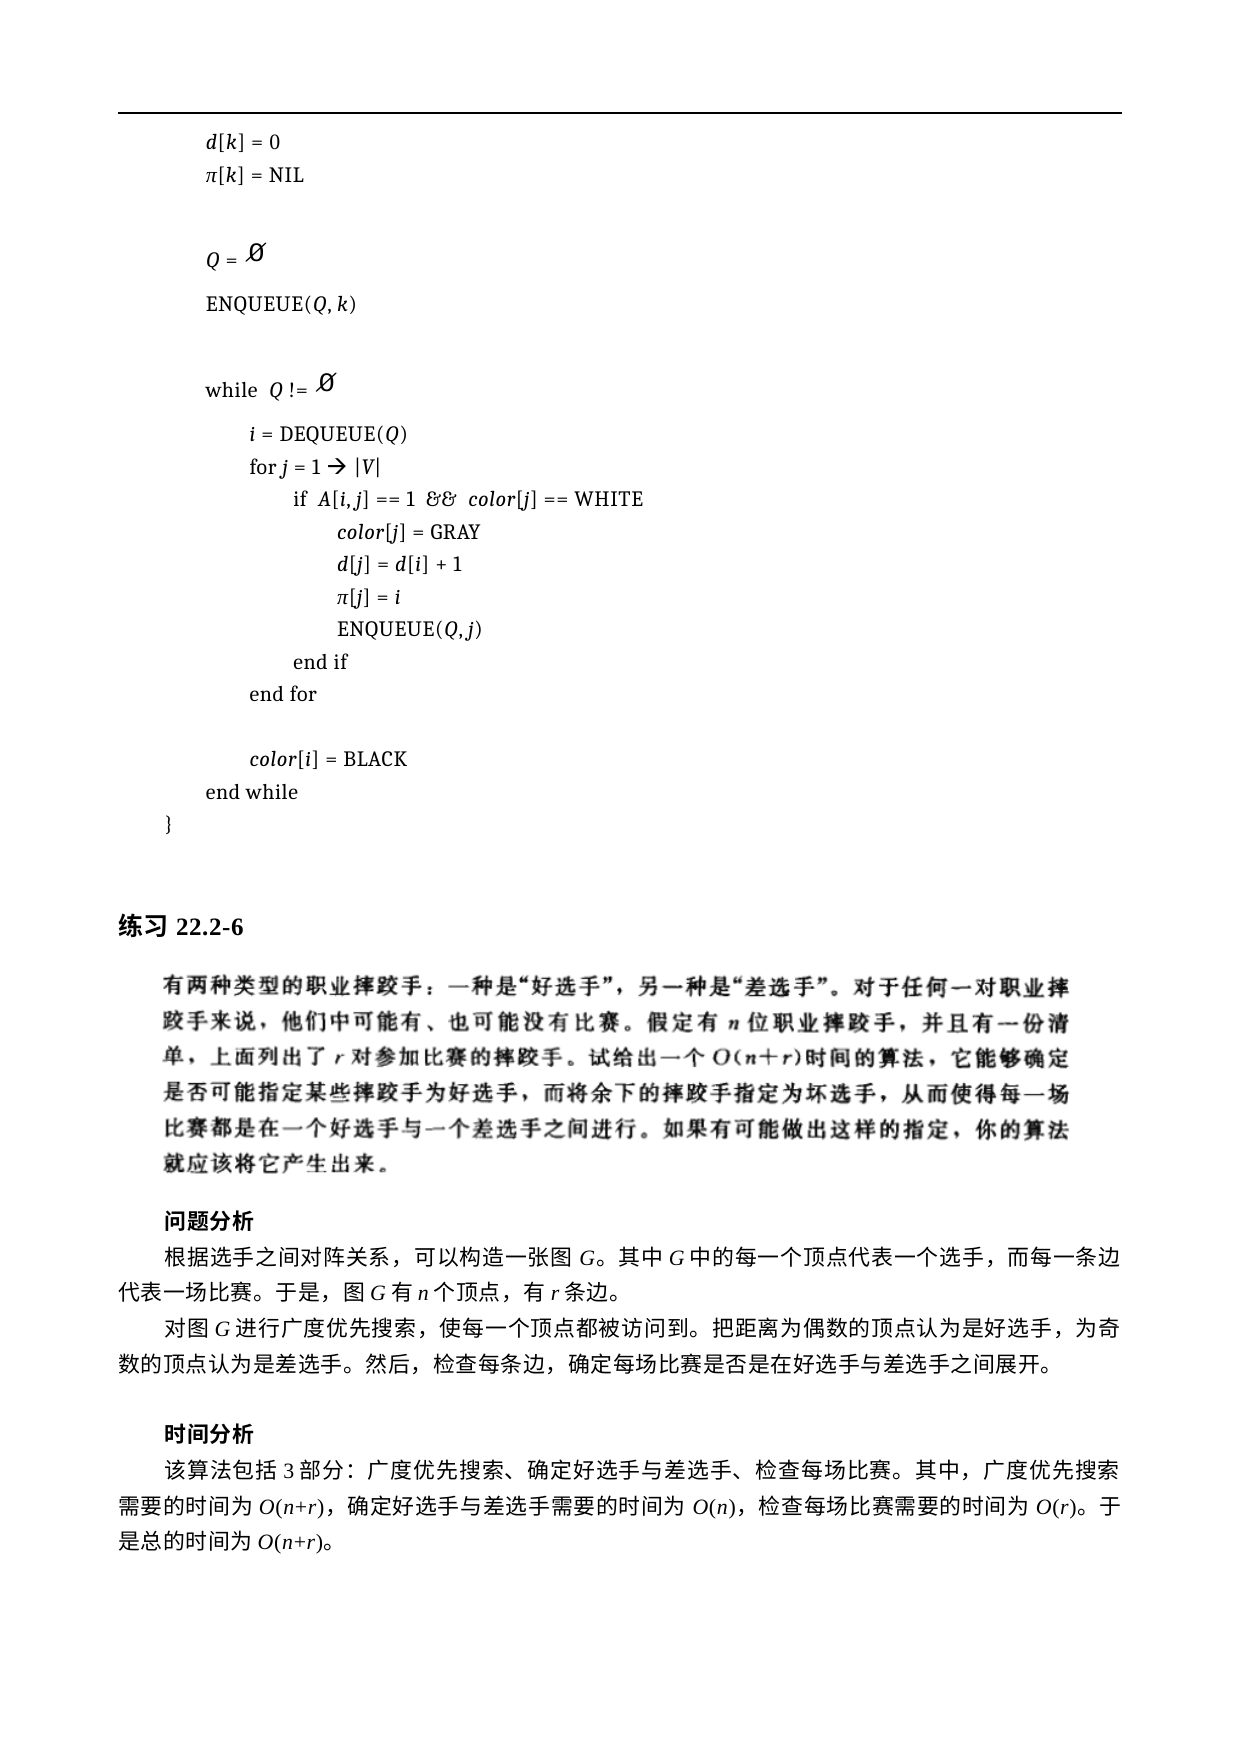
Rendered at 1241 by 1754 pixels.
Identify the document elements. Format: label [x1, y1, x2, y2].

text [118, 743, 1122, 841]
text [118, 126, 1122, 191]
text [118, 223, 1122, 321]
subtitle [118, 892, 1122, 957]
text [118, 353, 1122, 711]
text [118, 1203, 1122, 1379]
picture [161, 973, 1073, 1176]
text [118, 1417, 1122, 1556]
